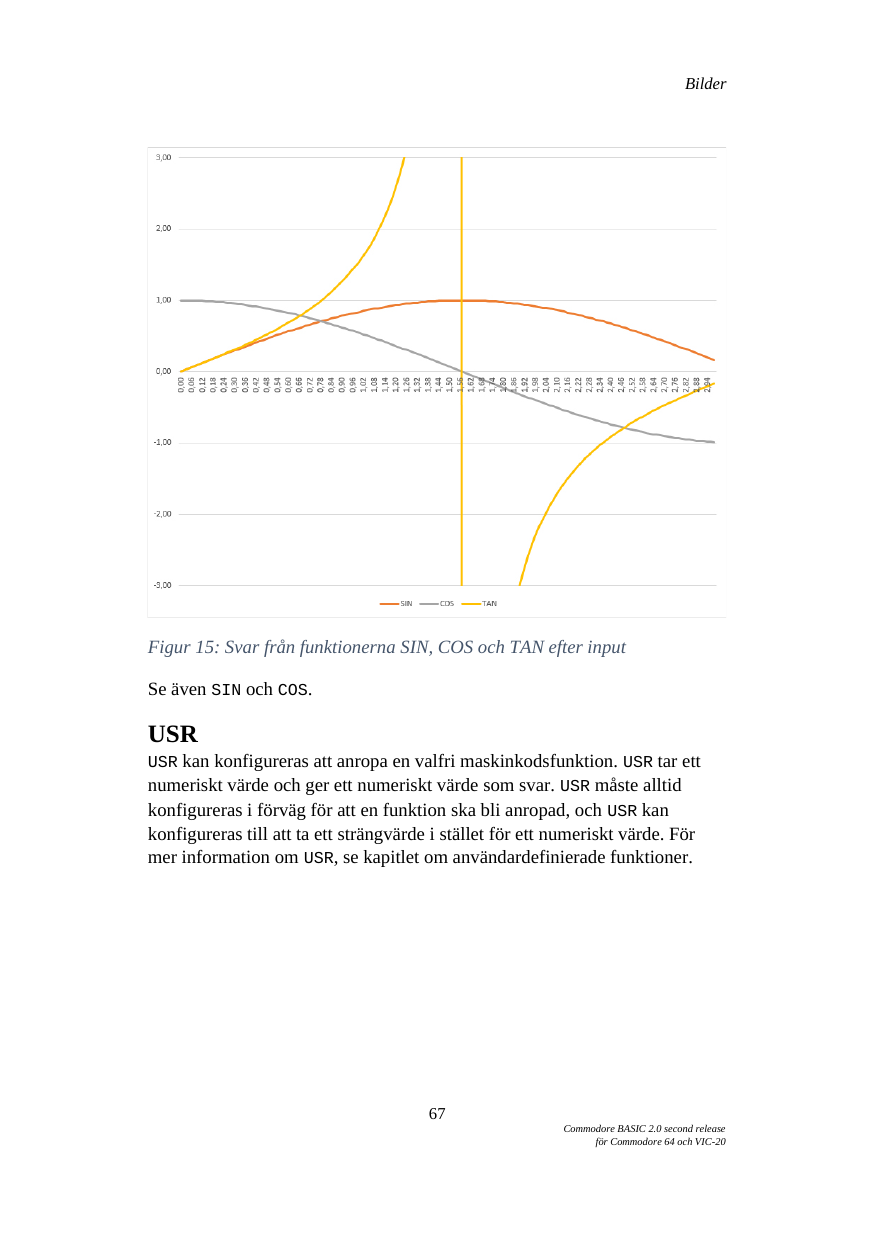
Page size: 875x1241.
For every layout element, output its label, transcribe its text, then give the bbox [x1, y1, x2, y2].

text Se även SIN och COS. [148, 678, 726, 701]
text Figur 15: Svar från funktionerna SIN, COS och TAN efter input [148, 636, 726, 657]
text USR kan konfigureras att anropa en valfri maskinkodsfunktion. USR tar ett numeriskt värde och ger ett numeriskt värde som svar. USR måste alltid konfigureras i förväg för att en funktion ska bli anropad, och USR kan konfigureras till att ta ett strängvärde i stället för ett numeriskt värde. För mer information om USR, se kapitlet om användardefinierade funktioner. [148, 750, 726, 868]
subtitle USR [148, 719, 726, 748]
picture [147, 147, 727, 618]
